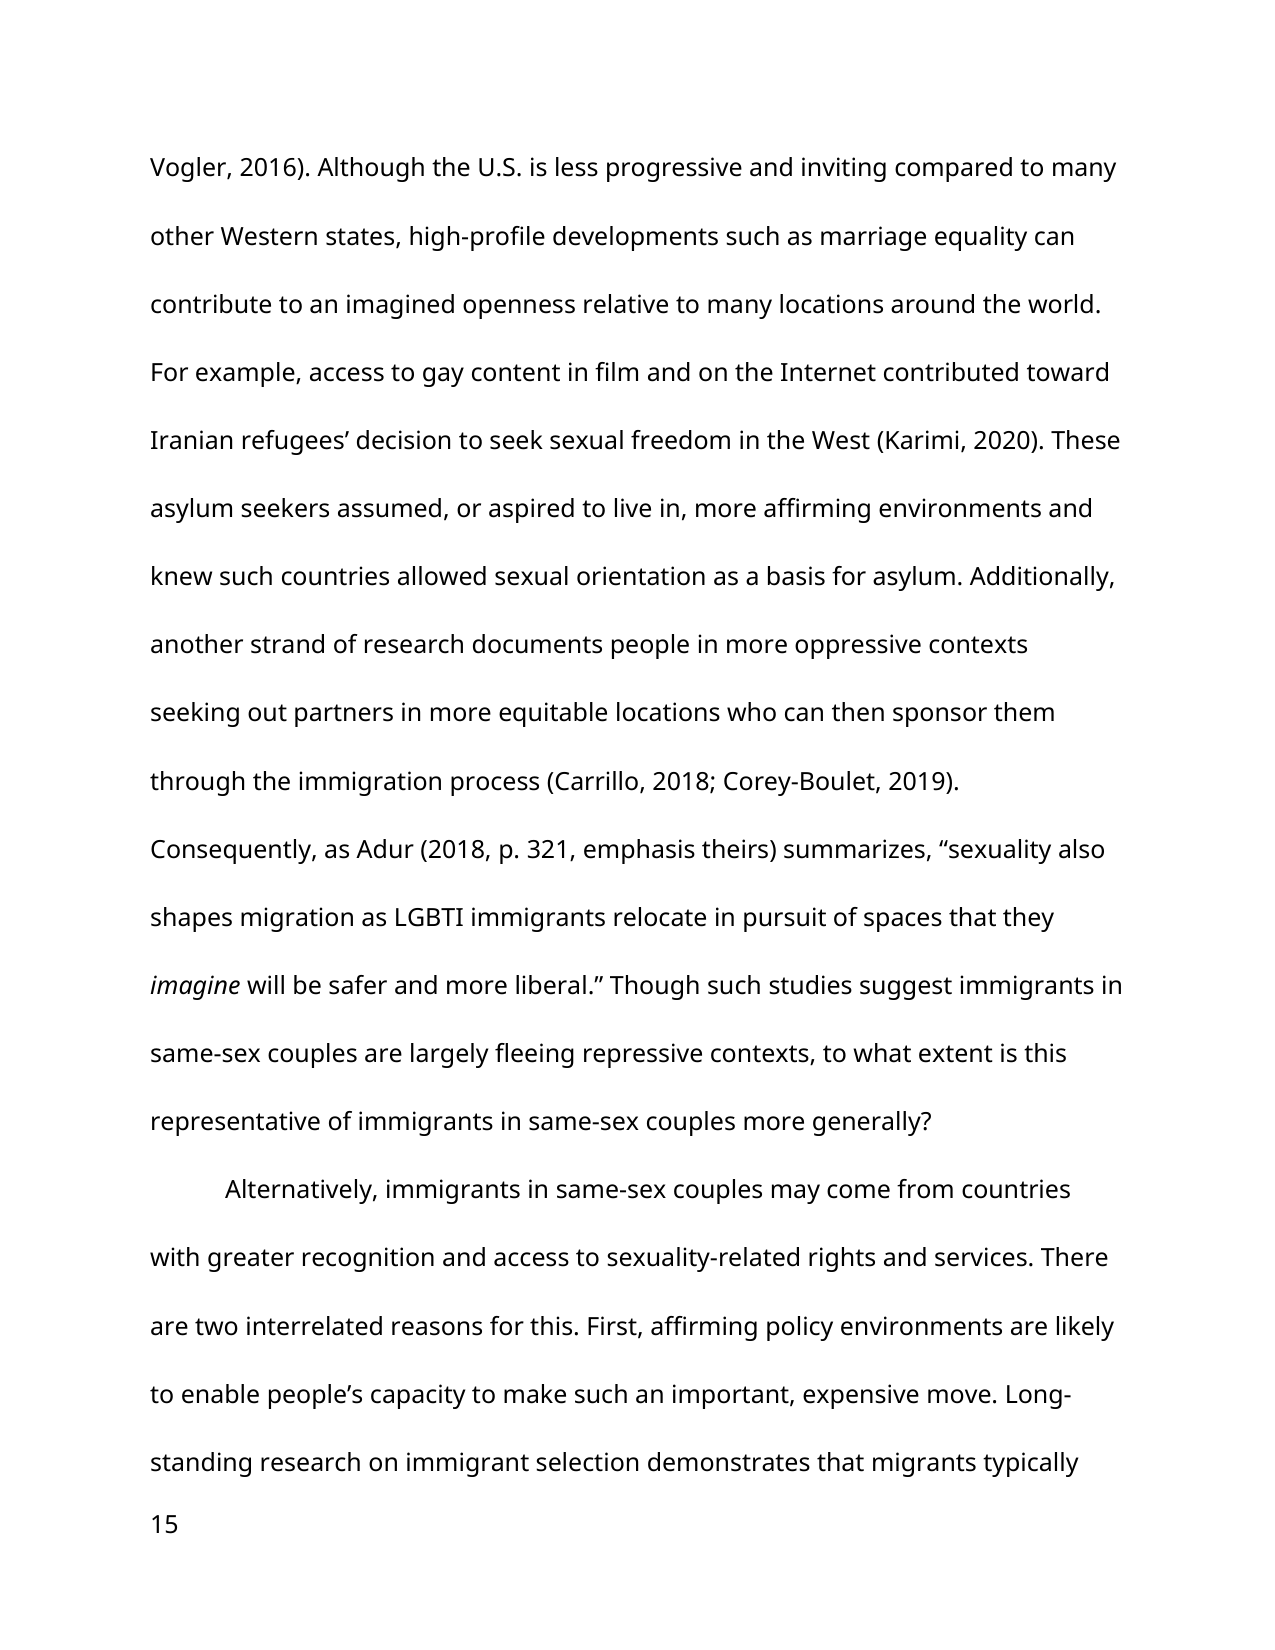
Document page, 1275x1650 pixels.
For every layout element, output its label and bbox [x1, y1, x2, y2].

text [150, 150, 1125, 1138]
text [150, 1172, 1125, 1478]
